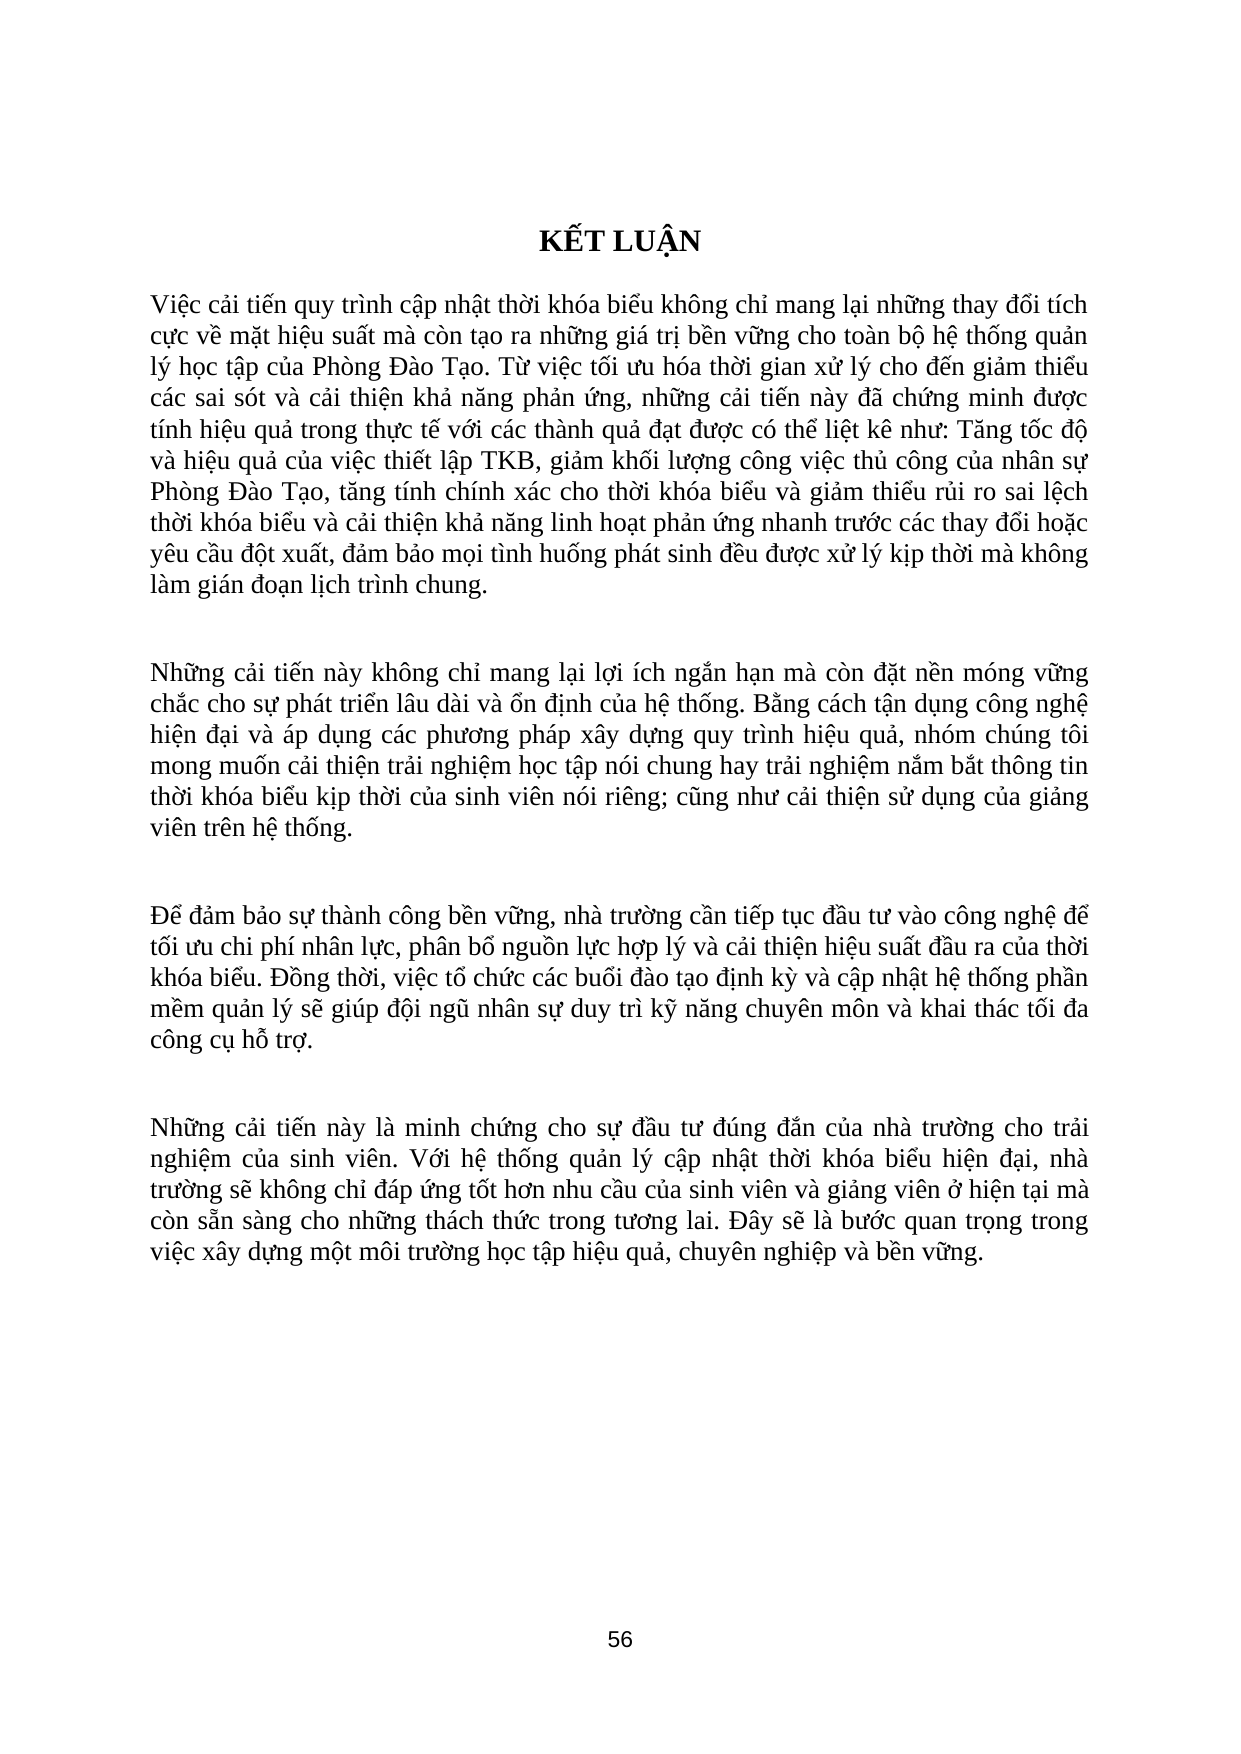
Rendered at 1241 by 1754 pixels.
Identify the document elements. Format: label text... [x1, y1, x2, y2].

text Để đảm bảo sự thành công bền vững, nhà trường cần tiếp tục đầu tư vào công nghệ để tối ưu chi phí nhân lực, phân bổ nguồn lực hợp lý và cải thiện hiệu suất đầu ra của thời khóa biểu. Đồng thời, việc tổ chức các buổi đào tạo định kỳ và cập nhật hệ thống phần mềm quản lý sẽ giúp đội ngũ nhân sự duy trì kỹ năng chuyên môn và khai thác tối đa công cụ hỗ trợ. [150, 868, 1090, 1054]
subtitle KẾT LUẬN [150, 222, 1090, 258]
text Những cải tiến này không chỉ mang lại lợi ích ngắn hạn mà còn đặt nền móng vững chắc cho sự phát triển lâu dài và ổn định của hệ thống. Bằng cách tận dụng công nghệ hiện đại và áp dụng các phương pháp xây dựng quy trình hiệu quả, nhóm chúng tôi mong muốn cải thiện trải nghiệm học tập nói chung hay trải nghiệm nắm bắt thông tin thời khóa biểu kịp thời của sinh viên nói riêng; cũng như cải thiện sử dụng của giảng viên trên hệ thống. [150, 624, 1090, 843]
text Việc cải tiến quy trình cập nhật thời khóa biểu không chỉ mang lại những thay đổi tích cực về mặt hiệu suất mà còn tạo ra những giá trị bền vững cho toàn bộ hệ thống quản lý học tập của Phòng Đào Tạo. Từ việc tối ưu hóa thời gian xử lý cho đến giảm thiểu các sai sót và cải thiện khả năng phản ứng, những cải tiến này đã chứng minh được tính hiệu quả trong thực tế với các thành quả đạt được có thể liệt kê như: Tăng tốc độ và hiệu quả của việc thiết lập TKB, giảm khối lượng công việc thủ công của nhân sự Phòng Đào Tạo, tăng tính chính xác cho thời khóa biểu và giảm thiểu rủi ro sai lệch thời khóa biểu và cải thiện khả năng linh hoạt phản ứng nhanh trước các thay đổi hoặc yêu cầu đột xuất, đảm bảo mọi tình huống phát sinh đều được xử lý kịp thời mà không làm gián đoạn lịch trình chung. [150, 288, 1090, 599]
text Những cải tiến này là minh chứng cho sự đầu tư đúng đắn của nhà trường cho trải nghiệm của sinh viên. Với hệ thống quản lý cập nhật thời khóa biểu hiện đại, nhà trường sẽ không chỉ đáp ứng tốt hơn nhu cầu của sinh viên và giảng viên ở hiện tại mà còn sẵn sàng cho những thách thức trong tương lai. Đây sẽ là bước quan trọng trong việc xây dựng một môi trường học tập hiệu quả, chuyên nghiệp và bền vững. [150, 1079, 1090, 1266]
